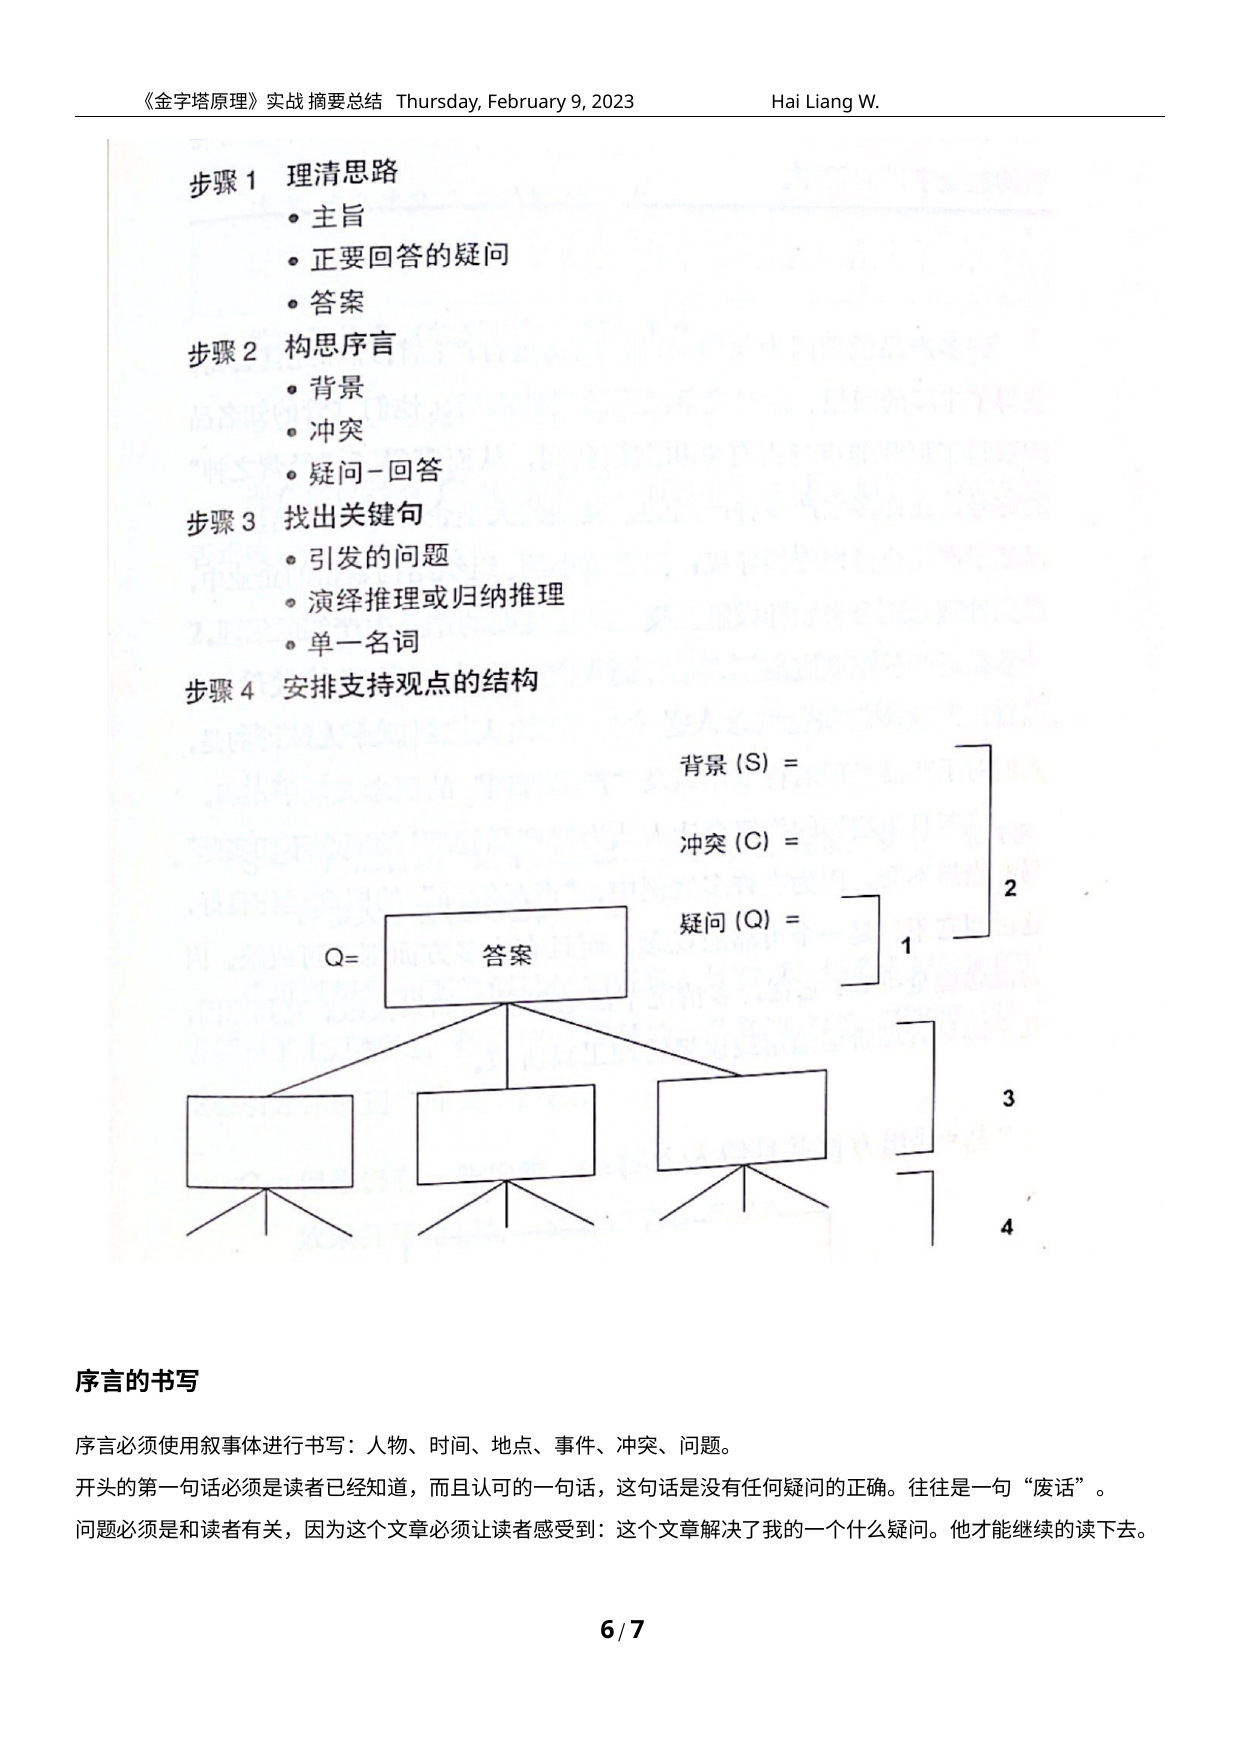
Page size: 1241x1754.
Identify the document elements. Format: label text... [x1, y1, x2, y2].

picture [75, 139, 1166, 1263]
text 开头的第一句话必须是读者已经知道，而且认可的一句话，这句话是没有任何疑问的正确。往往是一句“废话”。 [75, 1470, 1165, 1503]
text 问题必须是和读者有关，因为这个文章必须让读者感受到：这个文章解决了我的一个什么疑问。他才能继续的读下去。 [75, 1512, 1165, 1545]
subtitle 序言的书写 [75, 1347, 1165, 1412]
text 序言必须使用叙事体进行书写：人物、时间、地点、事件、冲突、问题。 [75, 1428, 1165, 1460]
